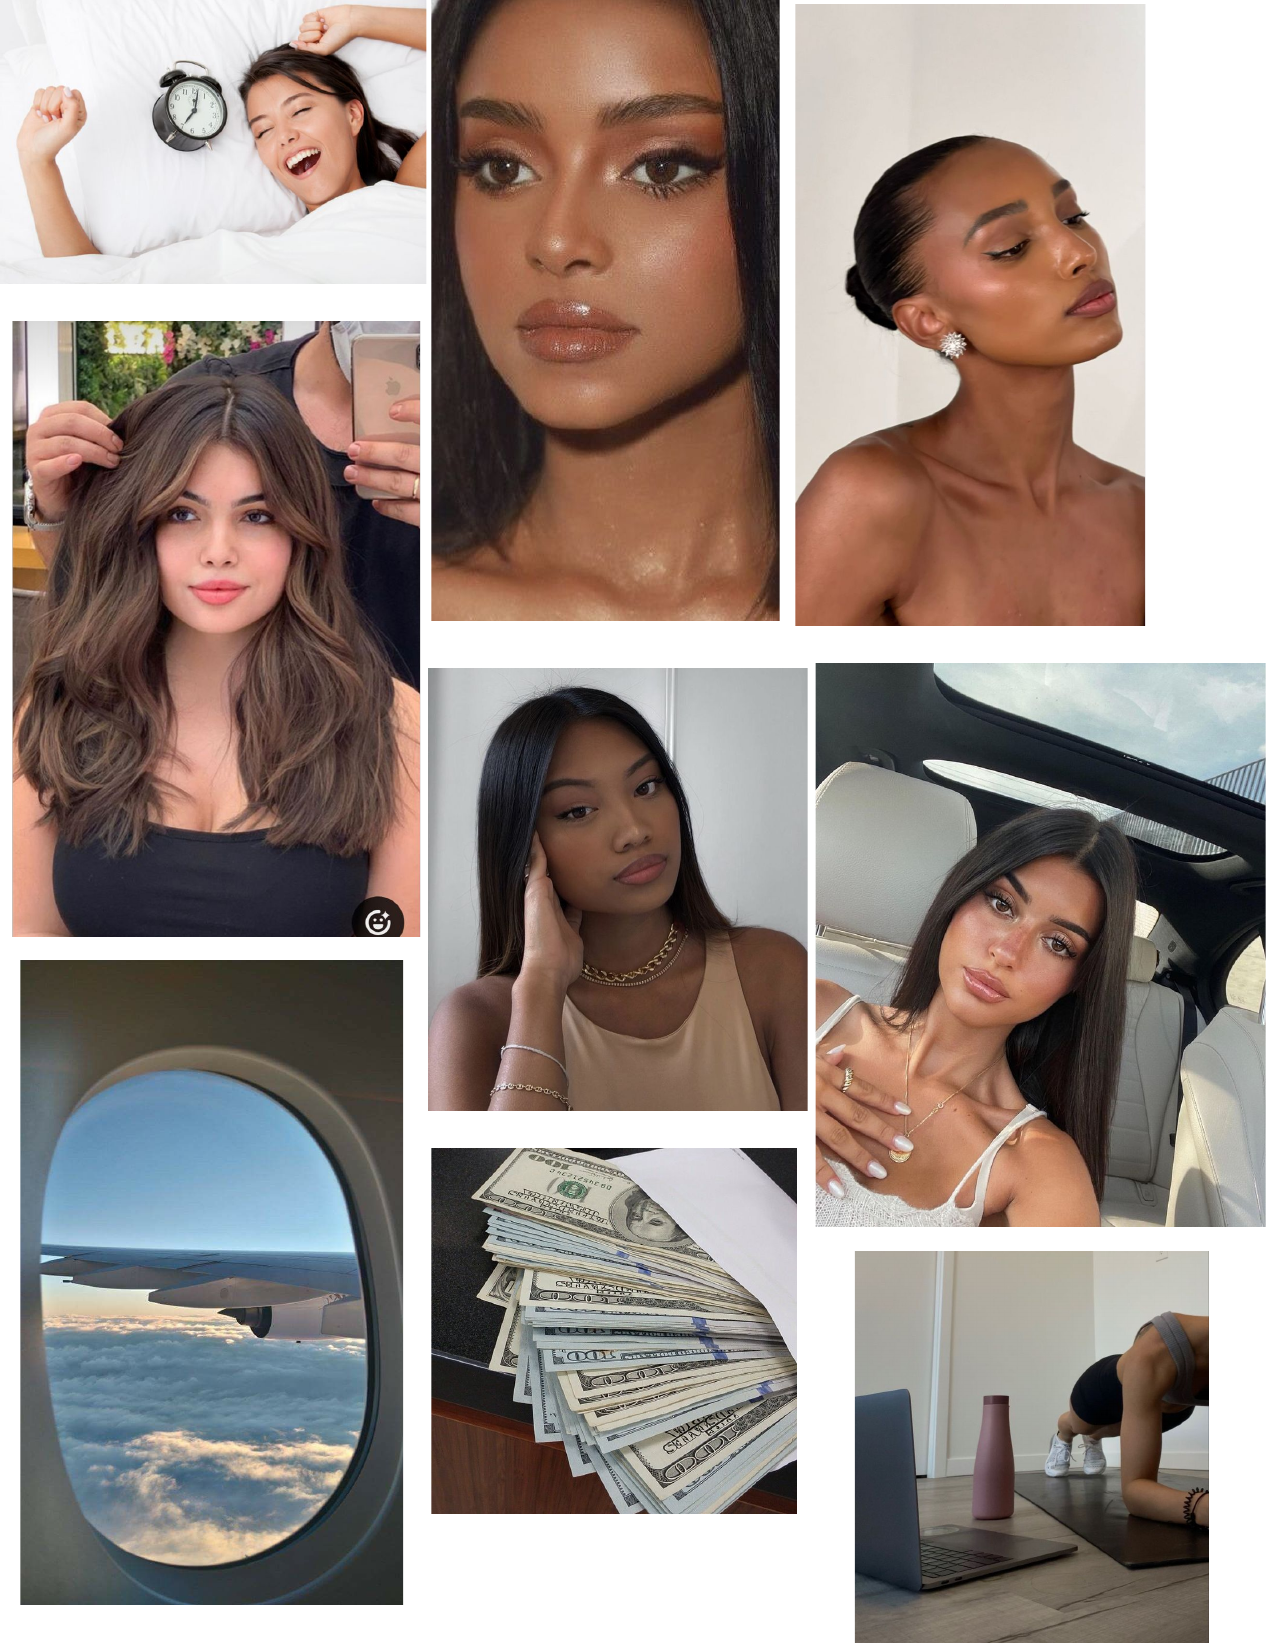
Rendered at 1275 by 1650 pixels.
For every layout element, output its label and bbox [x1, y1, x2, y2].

picture [854, 1251, 1209, 1643]
picture [431, 1148, 797, 1514]
picture [795, 4, 1146, 626]
picture [0, 0, 427, 284]
picture [12, 321, 421, 937]
picture [428, 668, 808, 1111]
picture [815, 663, 1266, 1227]
picture [431, 0, 780, 621]
picture [20, 960, 404, 1605]
